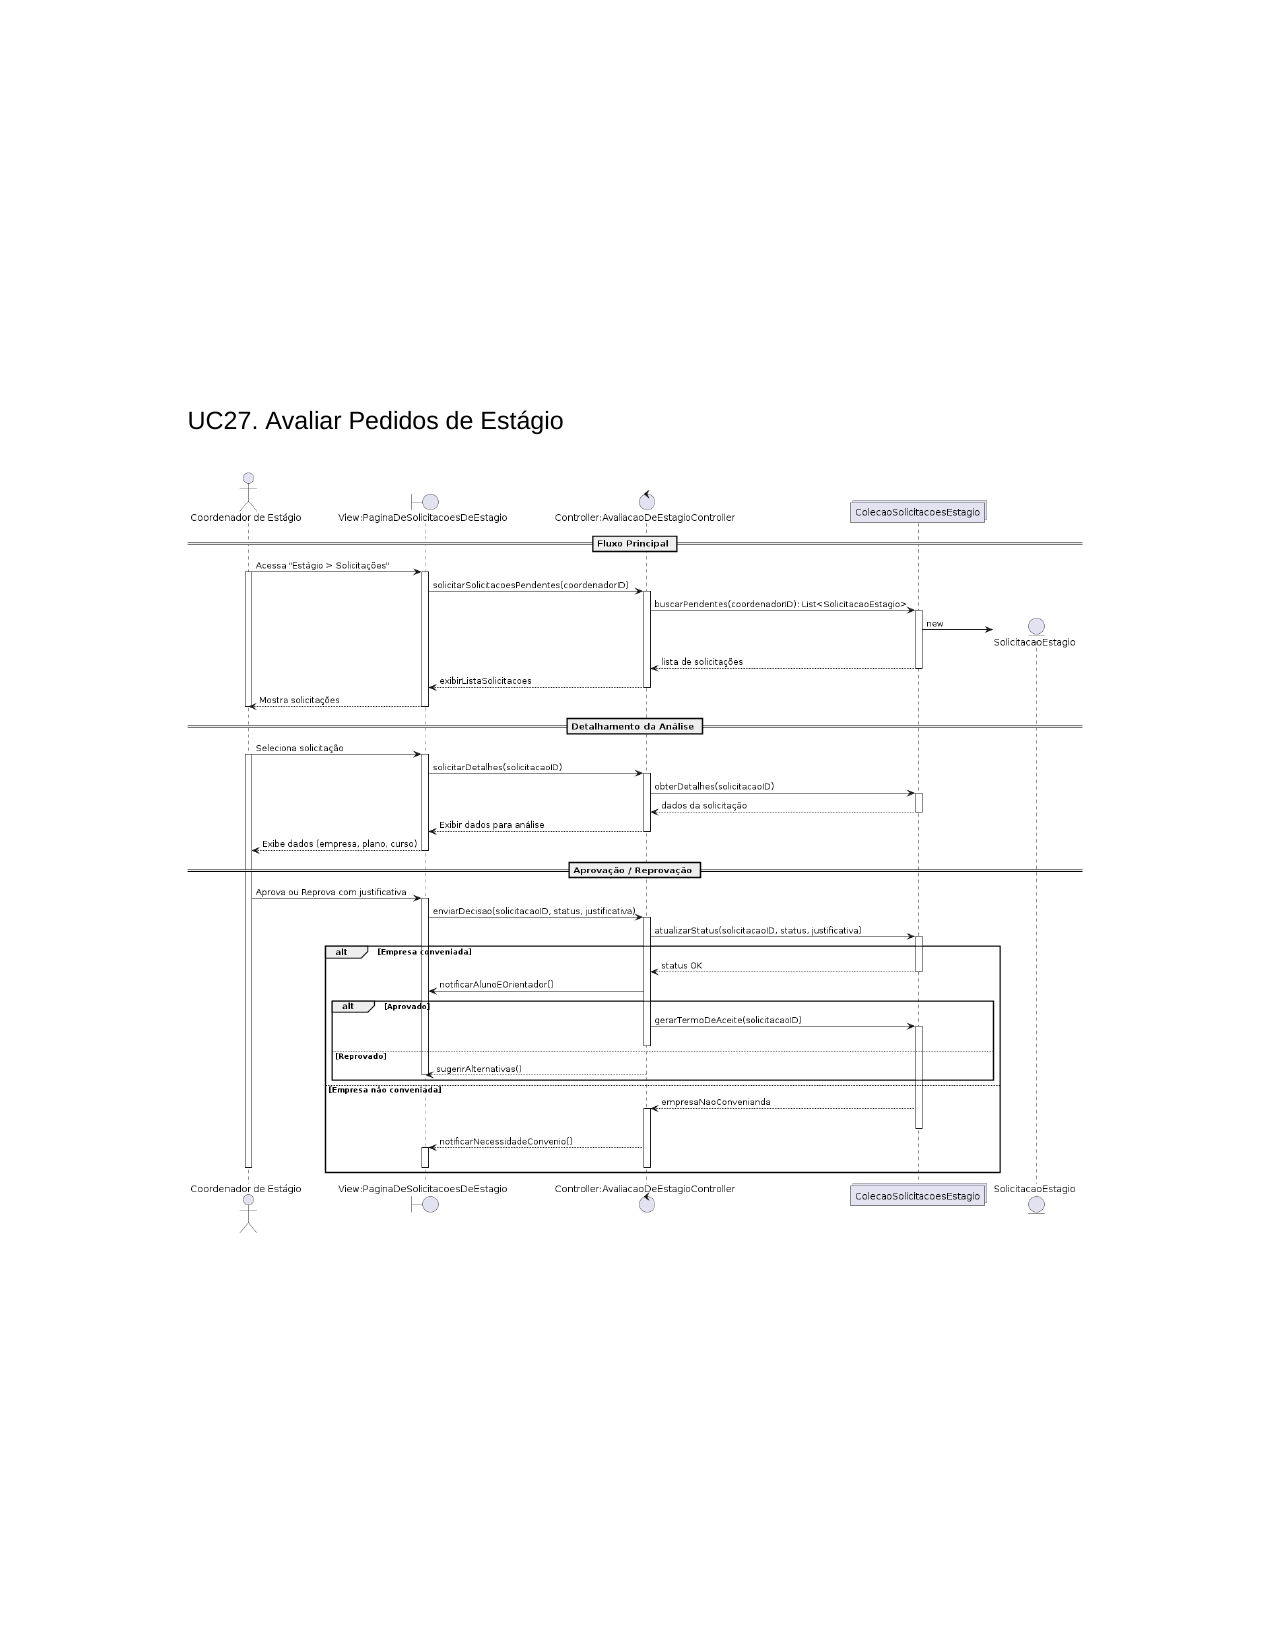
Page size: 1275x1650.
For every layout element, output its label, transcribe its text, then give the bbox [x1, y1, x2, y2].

picture [187, 469, 1086, 1236]
text UC27. Avaliar Pedidos de Estágio [187, 406, 1087, 434]
